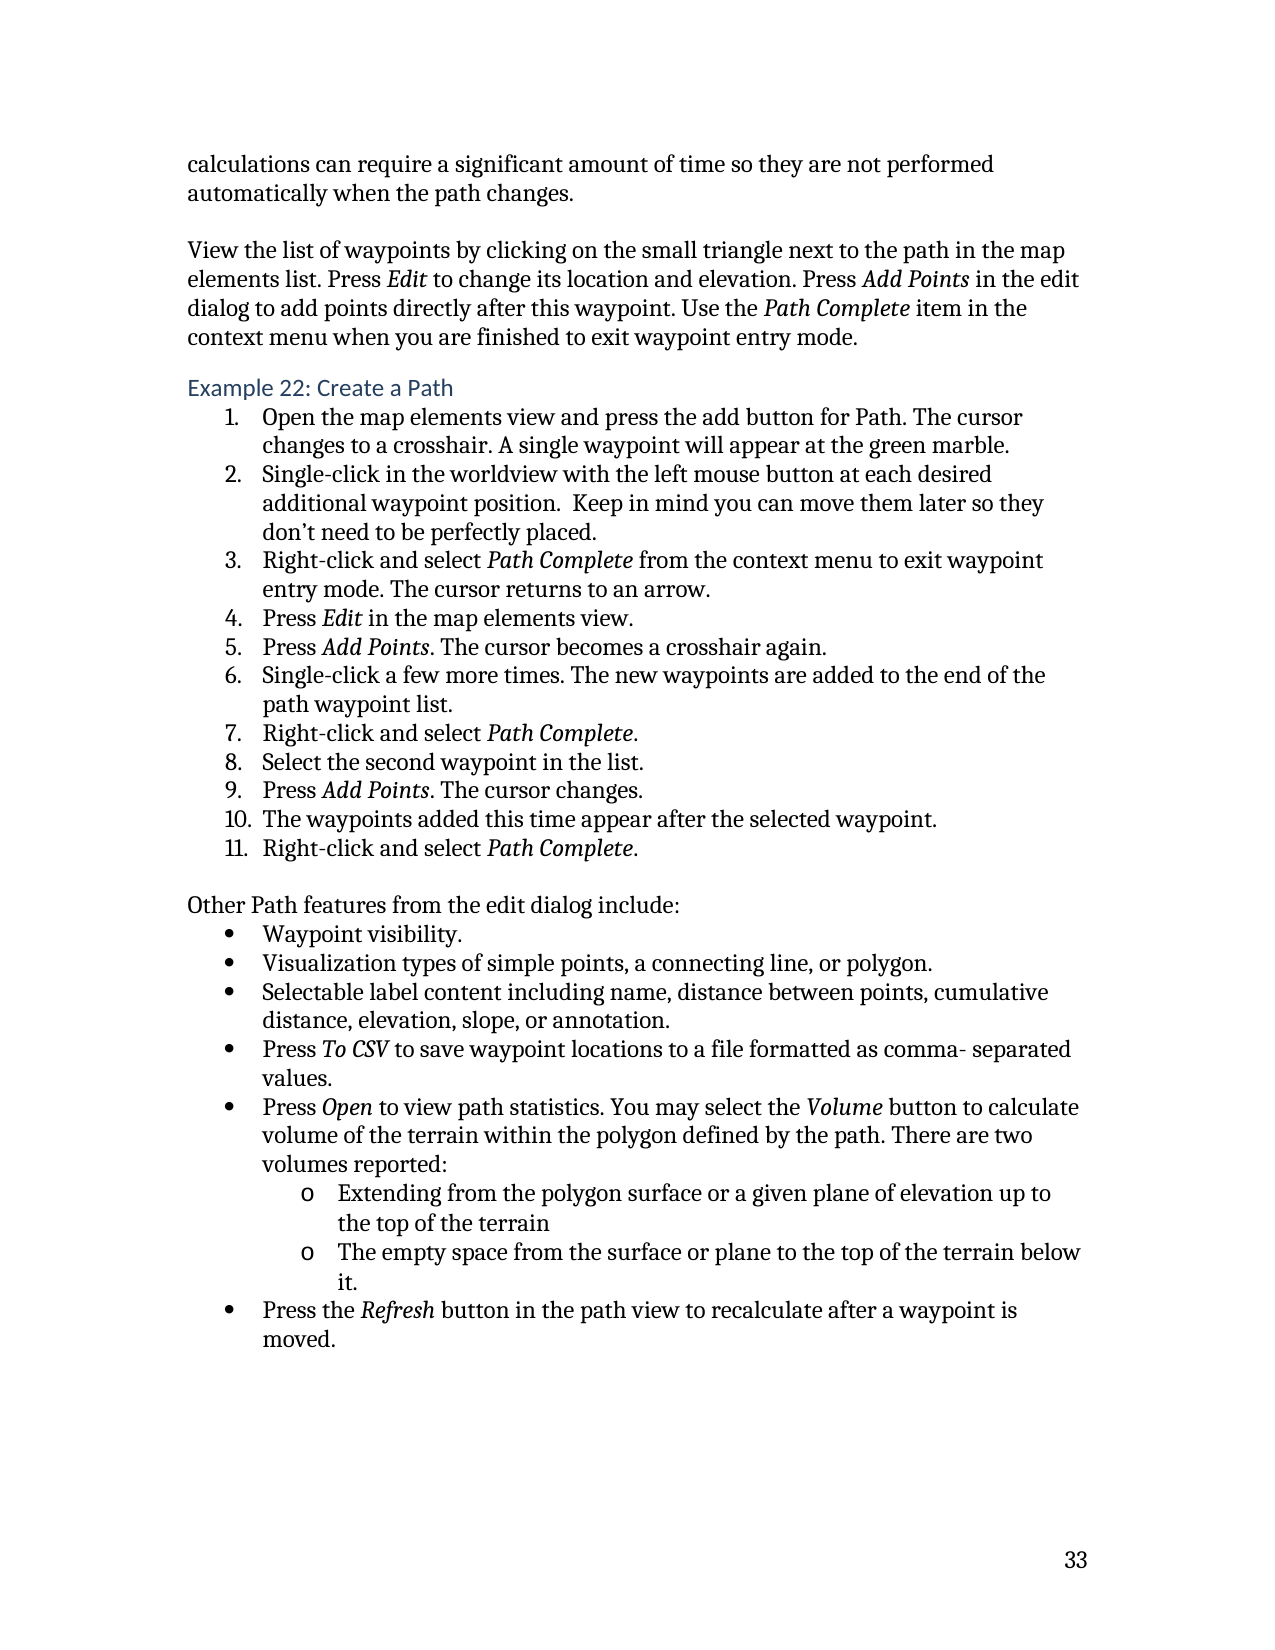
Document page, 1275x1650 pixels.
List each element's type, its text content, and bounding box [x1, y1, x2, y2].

list Extending from the polygon surface or a given plane of elevation up to the top of the terrain [300, 1179, 1087, 1238]
list Press Edit in the map elements view. [225, 604, 1087, 633]
list Open the map elements view and press the add button for Path. The cursor changes to a crosshair. A single waypoint will appear at the green marble. [225, 403, 1087, 460]
list The waypoints added this time appear after the selected waypoint. [225, 805, 1087, 834]
list Press Open to view path statistics. You may select the Volume button to calculate volume of the terrain within the polygon defined by the path. There are two volumes reported: [225, 1093, 1087, 1179]
list Press To CSV to save waypoint locations to a file formatted as comma- separated values. [225, 1035, 1087, 1093]
list Right-click and select Path Complete. [225, 834, 1087, 863]
list Right-click and select Path Complete from the context menu to exit waypoint entry mode. The cursor returns to an arrow. [225, 546, 1087, 604]
list Right-click and select Path Complete. [225, 719, 1087, 748]
text Other Path features from the edit dialog include: [187, 891, 1087, 920]
list Press Add Points. The cursor becomes a crosshair again. [225, 633, 1087, 661]
list Press Add Points. The cursor changes. [225, 776, 1087, 805]
list Visualization types of simple points, a connecting line, or polygon. [225, 949, 1087, 978]
list Waypoint visibility. [225, 920, 1087, 949]
list Press the Refresh button in the path view to recalculate after a waypoint is moved. [225, 1296, 1087, 1354]
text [187, 150, 1087, 207]
text View the list of waypoints by clicking on the small triangle next to the path in the map elements list. Press Edit to change its location and elevation. Press Add Points in the edit dialog to add points directly after this waypoint. Use the Path Complete item in the context menu when you are finished to exit waypoint entry mode. [187, 236, 1087, 351]
list The empty space from the surface or plane to the top of the terrain below it. [300, 1238, 1087, 1296]
list Selectable label content including name, distance between points, cumulative distance, elevation, slope, or annotation. [225, 978, 1087, 1035]
subtitle Example 22: Create a Path [187, 372, 1087, 403]
list Select the second waypoint in the list. [225, 748, 1087, 776]
list Single-click in the worldview with the left mouse button at each desired additional waypoint position. Keep in mind you can move them later so they don’t need to be perfectly placed. [225, 460, 1087, 546]
list Single-click a few more times. The new waypoints are added to the end of the path waypoint list. [225, 661, 1087, 719]
